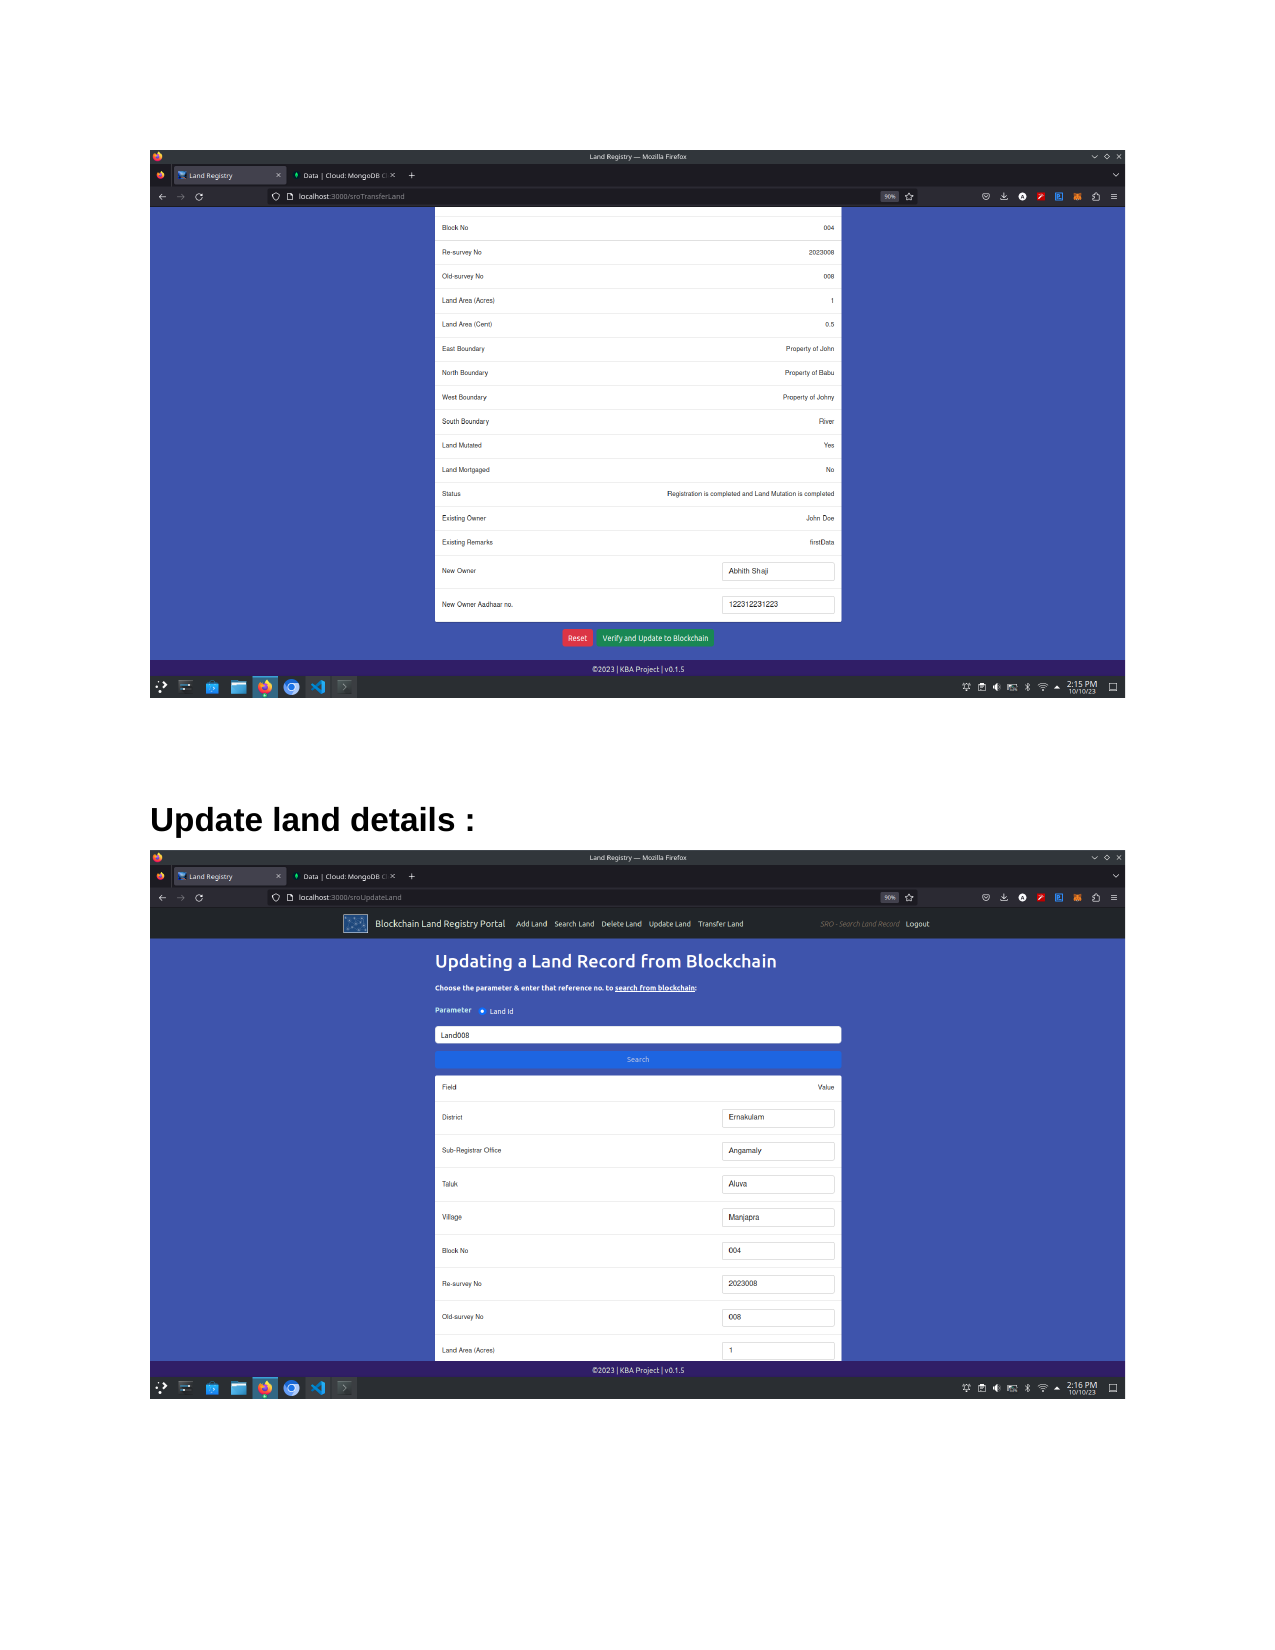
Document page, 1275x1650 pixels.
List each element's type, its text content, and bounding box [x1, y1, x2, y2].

subtitle Update land details : [150, 800, 1125, 838]
picture [150, 850, 1125, 1399]
picture [150, 150, 1125, 698]
